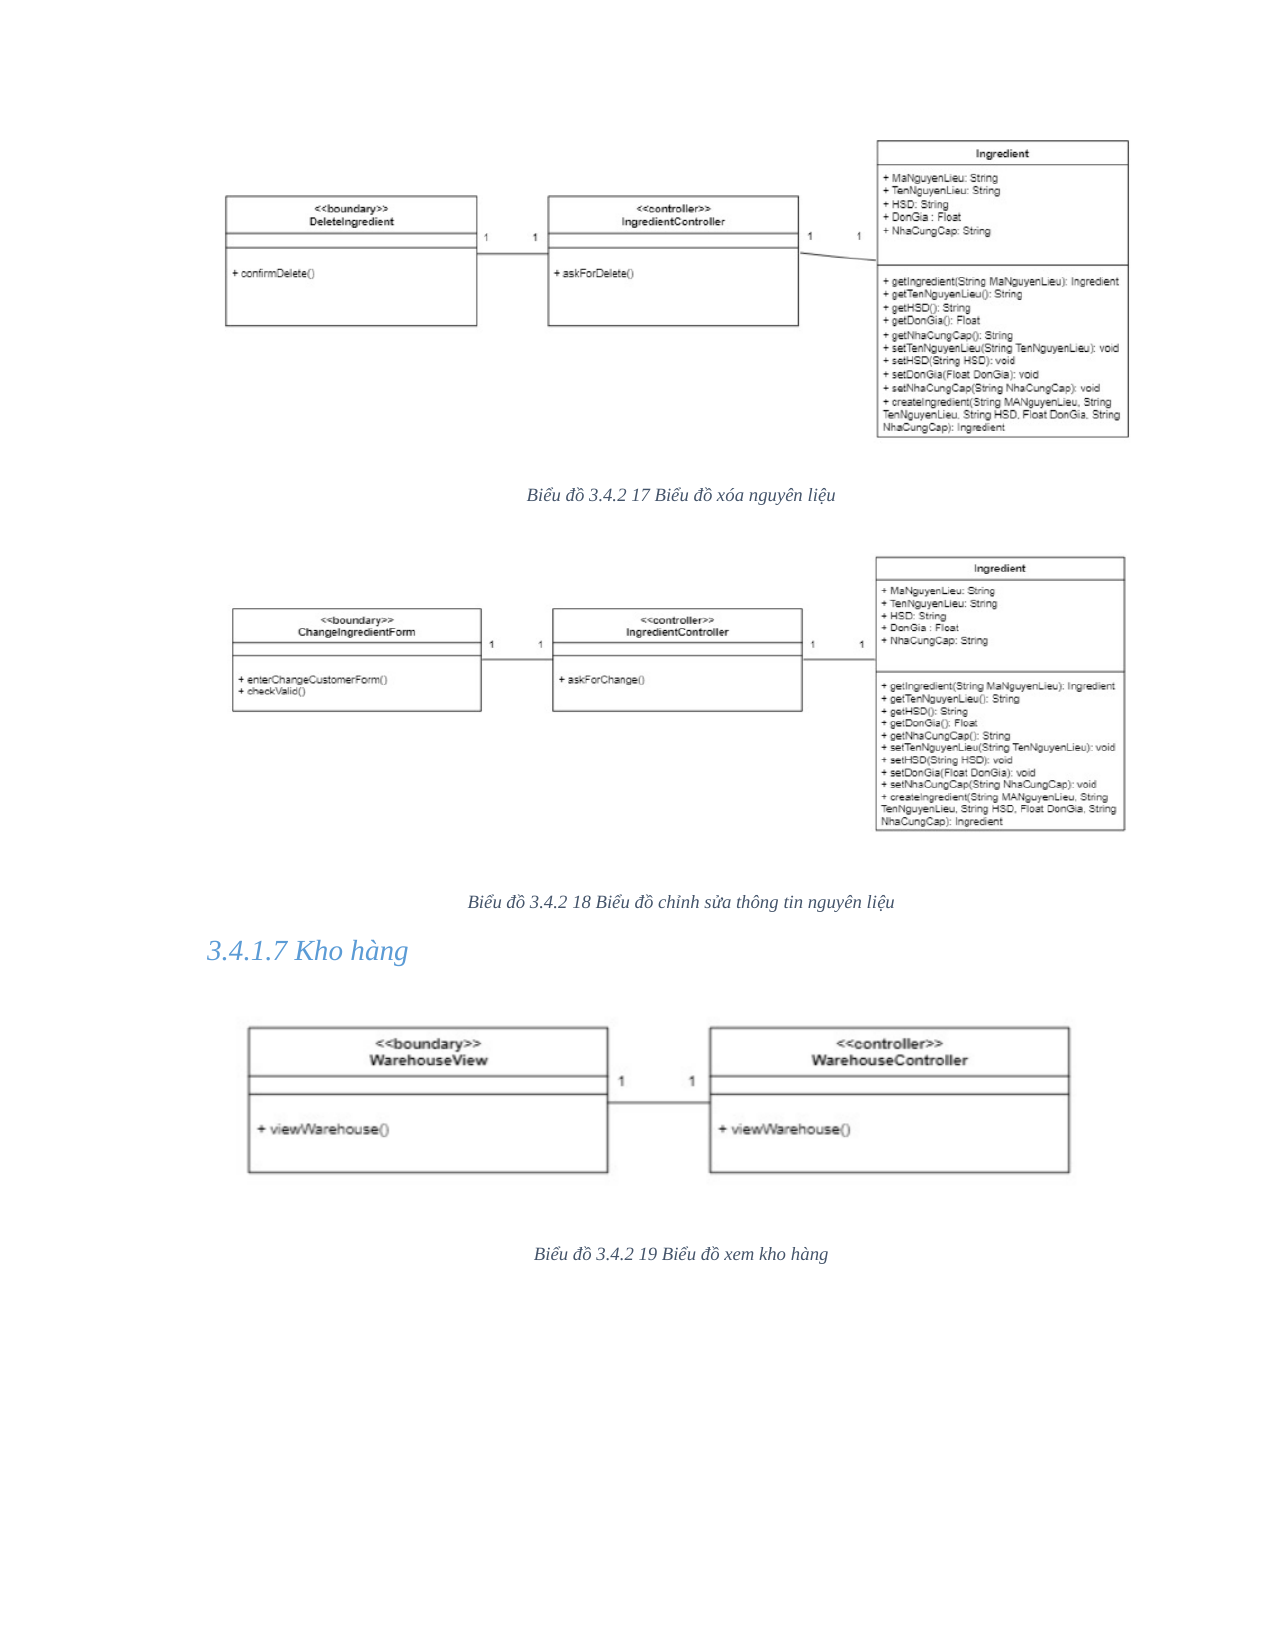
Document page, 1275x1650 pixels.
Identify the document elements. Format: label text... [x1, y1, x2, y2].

text Biểu đồ 3.4.2 18 Biểu đồ chỉnh sửa thông tin nguyên liệu [207, 891, 1157, 913]
text Biểu đồ 3.4.2 19 Biểu đồ xem kho hàng [207, 1243, 1157, 1264]
text 3.4.1.7 Kho hàng [207, 933, 1157, 967]
text Biểu đồ 3.4.2 17 Biểu đồ xóa nguyên liệu [207, 483, 1157, 505]
